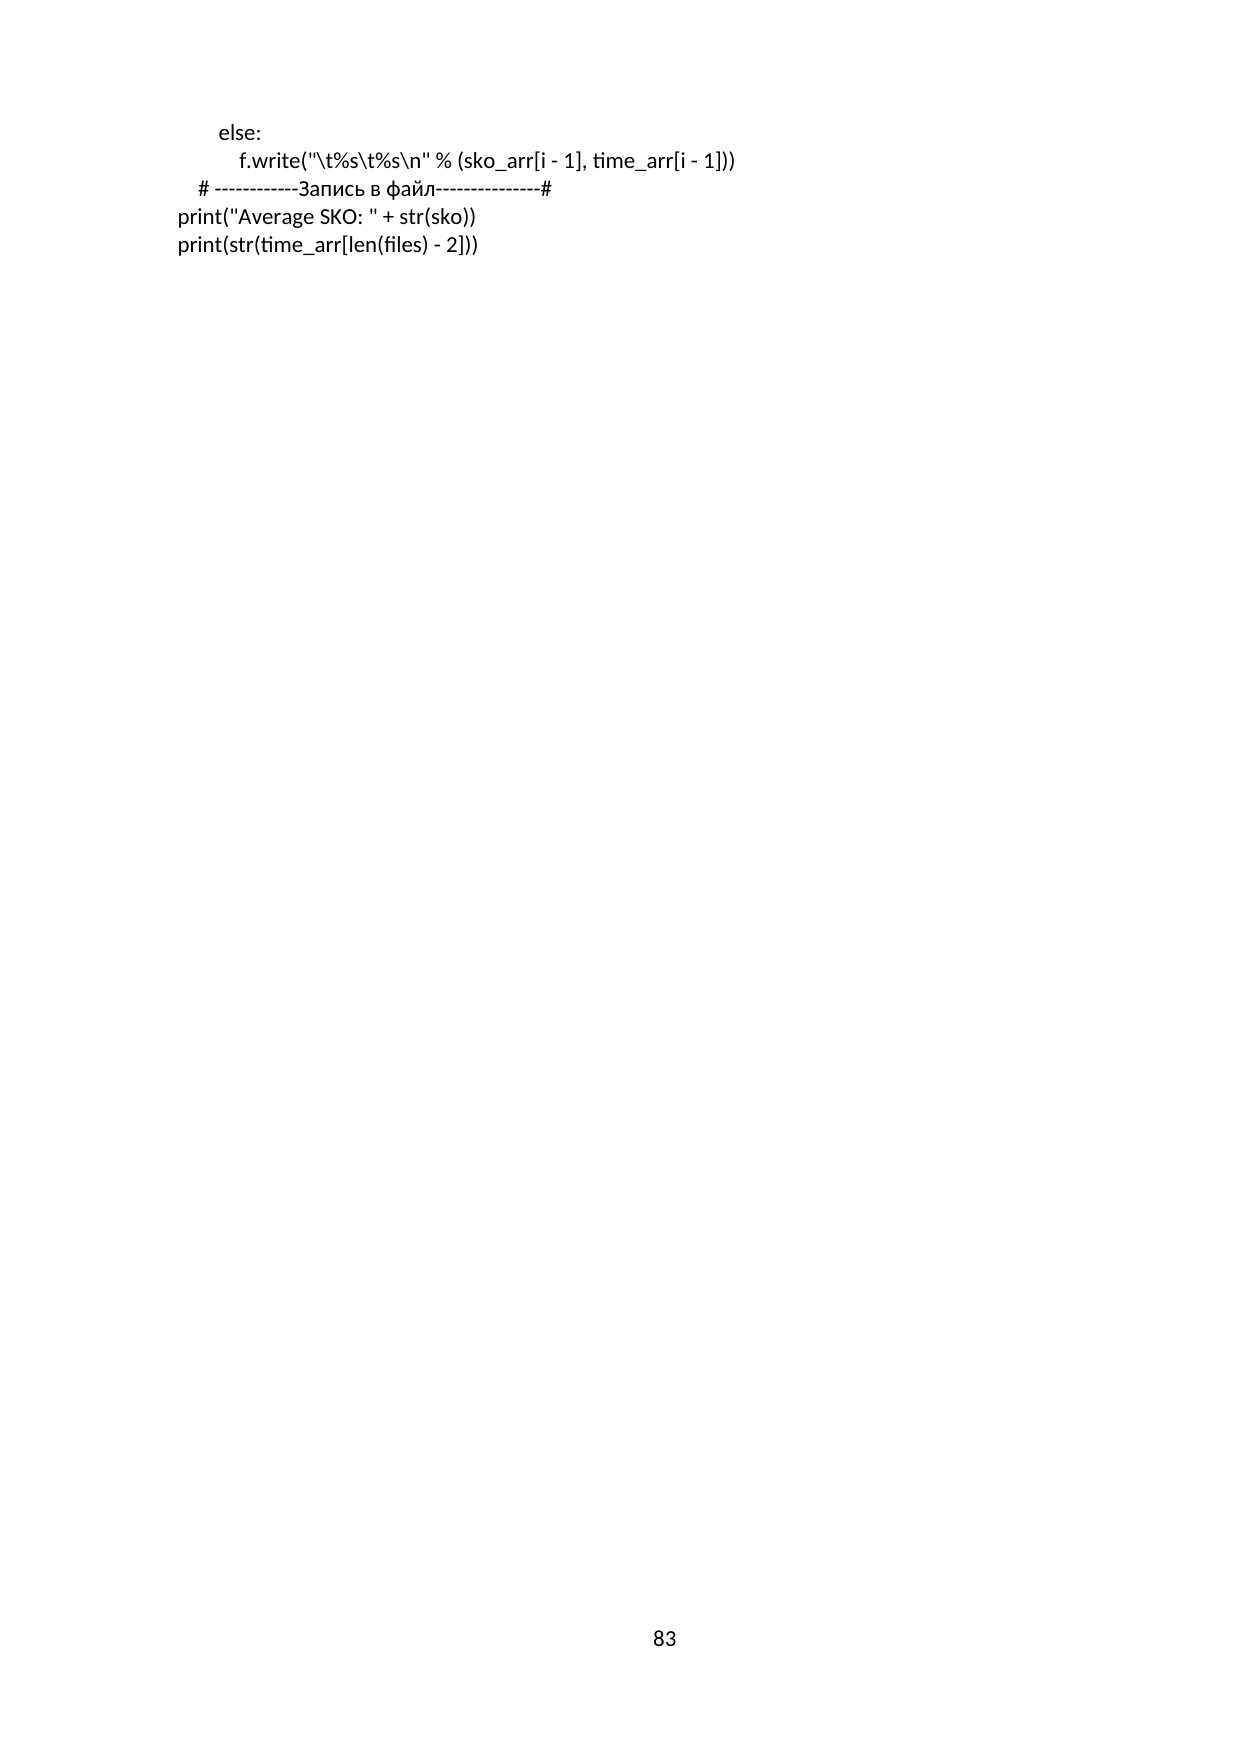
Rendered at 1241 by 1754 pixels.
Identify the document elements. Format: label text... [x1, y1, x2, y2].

text else: [177, 118, 1152, 146]
text print(str(time_arr[len(files) - 2])) [177, 230, 1152, 258]
text # ------------Запись в файл---------------# [177, 174, 1152, 202]
text print("Average SKO: " + str(sko)) [177, 202, 1152, 230]
text f.write("\t%s\t%s\n" % (sko_arr[i - 1], time_arr[i - 1])) [177, 146, 1152, 174]
